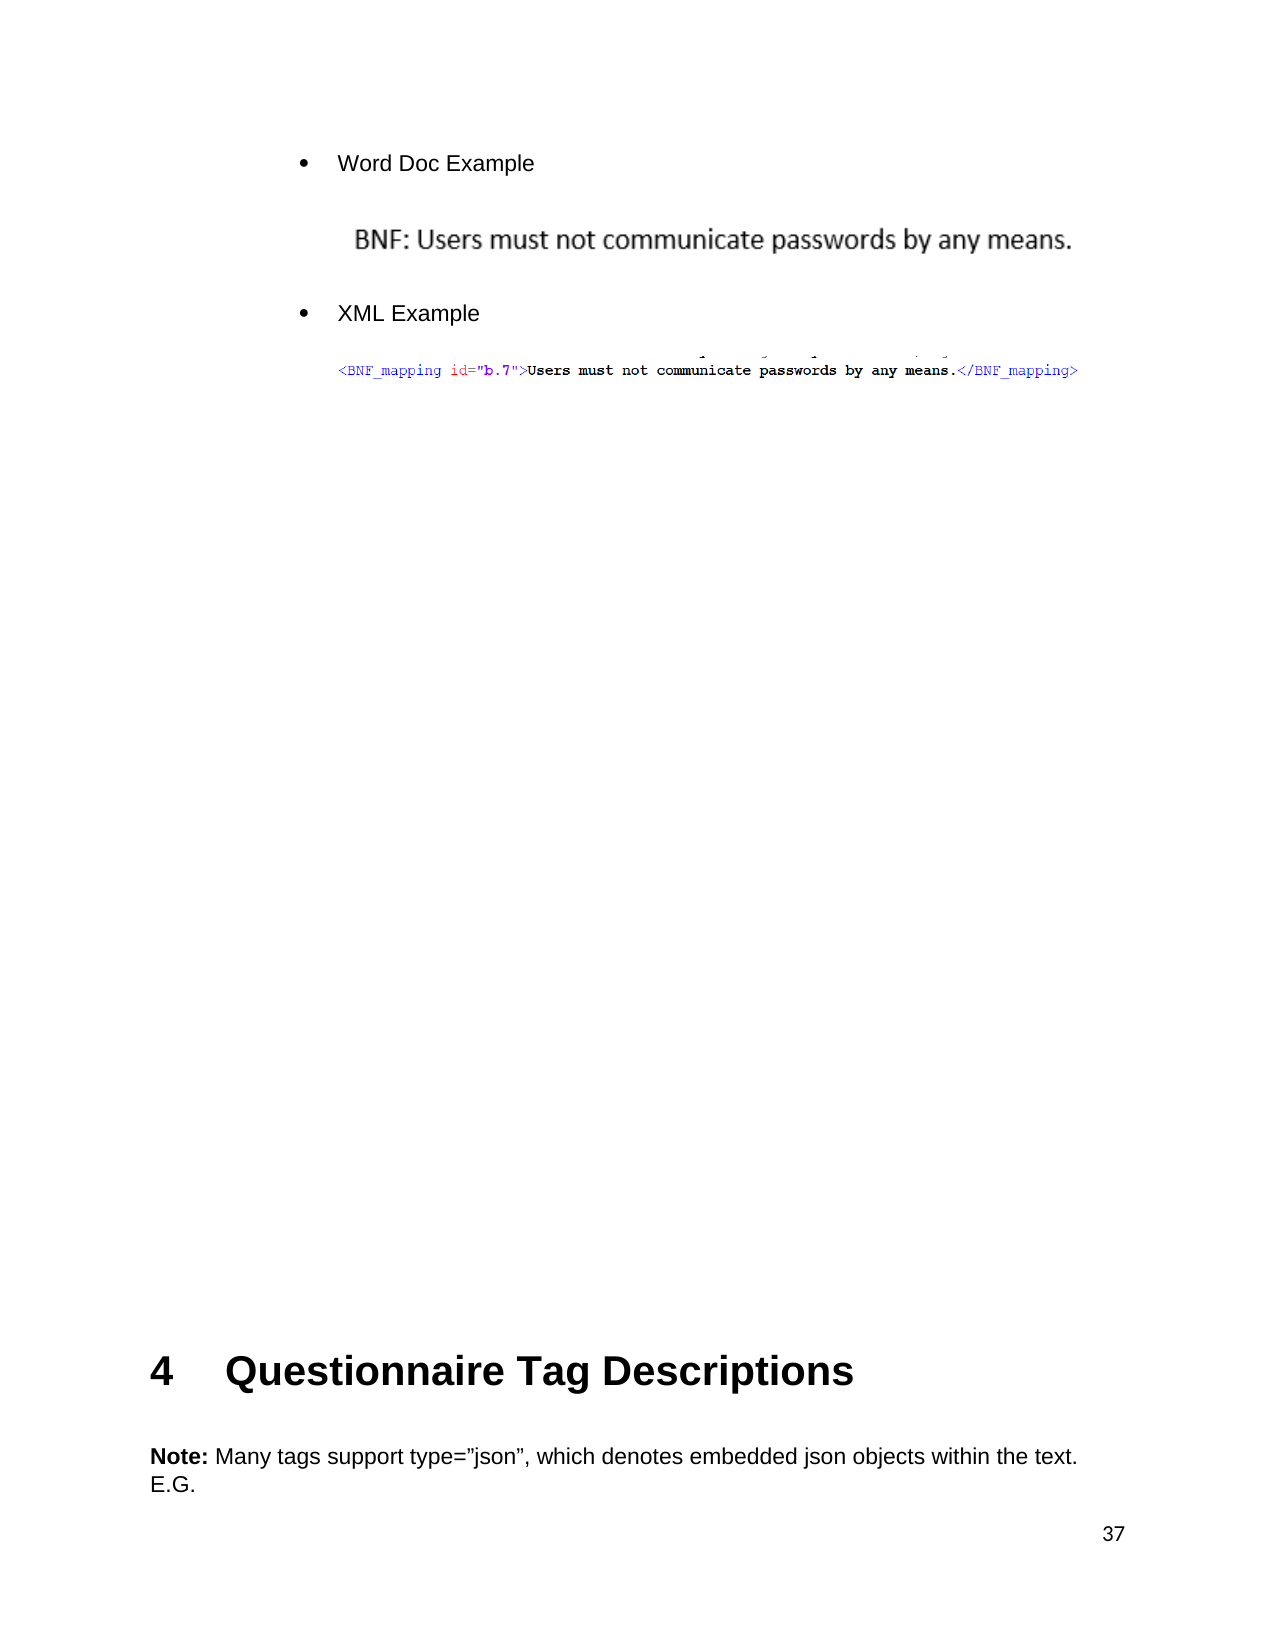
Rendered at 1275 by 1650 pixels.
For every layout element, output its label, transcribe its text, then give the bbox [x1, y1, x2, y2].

list Word Doc Example [300, 150, 1125, 176]
list Questionnaire Tag Descriptions [150, 1346, 1125, 1394]
picture [337, 206, 1082, 270]
picture [337, 356, 1079, 382]
text Note: Many tags support type=”json”, which denotes embedded json objects within the text. E.G. [150, 1443, 1125, 1497]
list XML Example [300, 300, 1125, 326]
